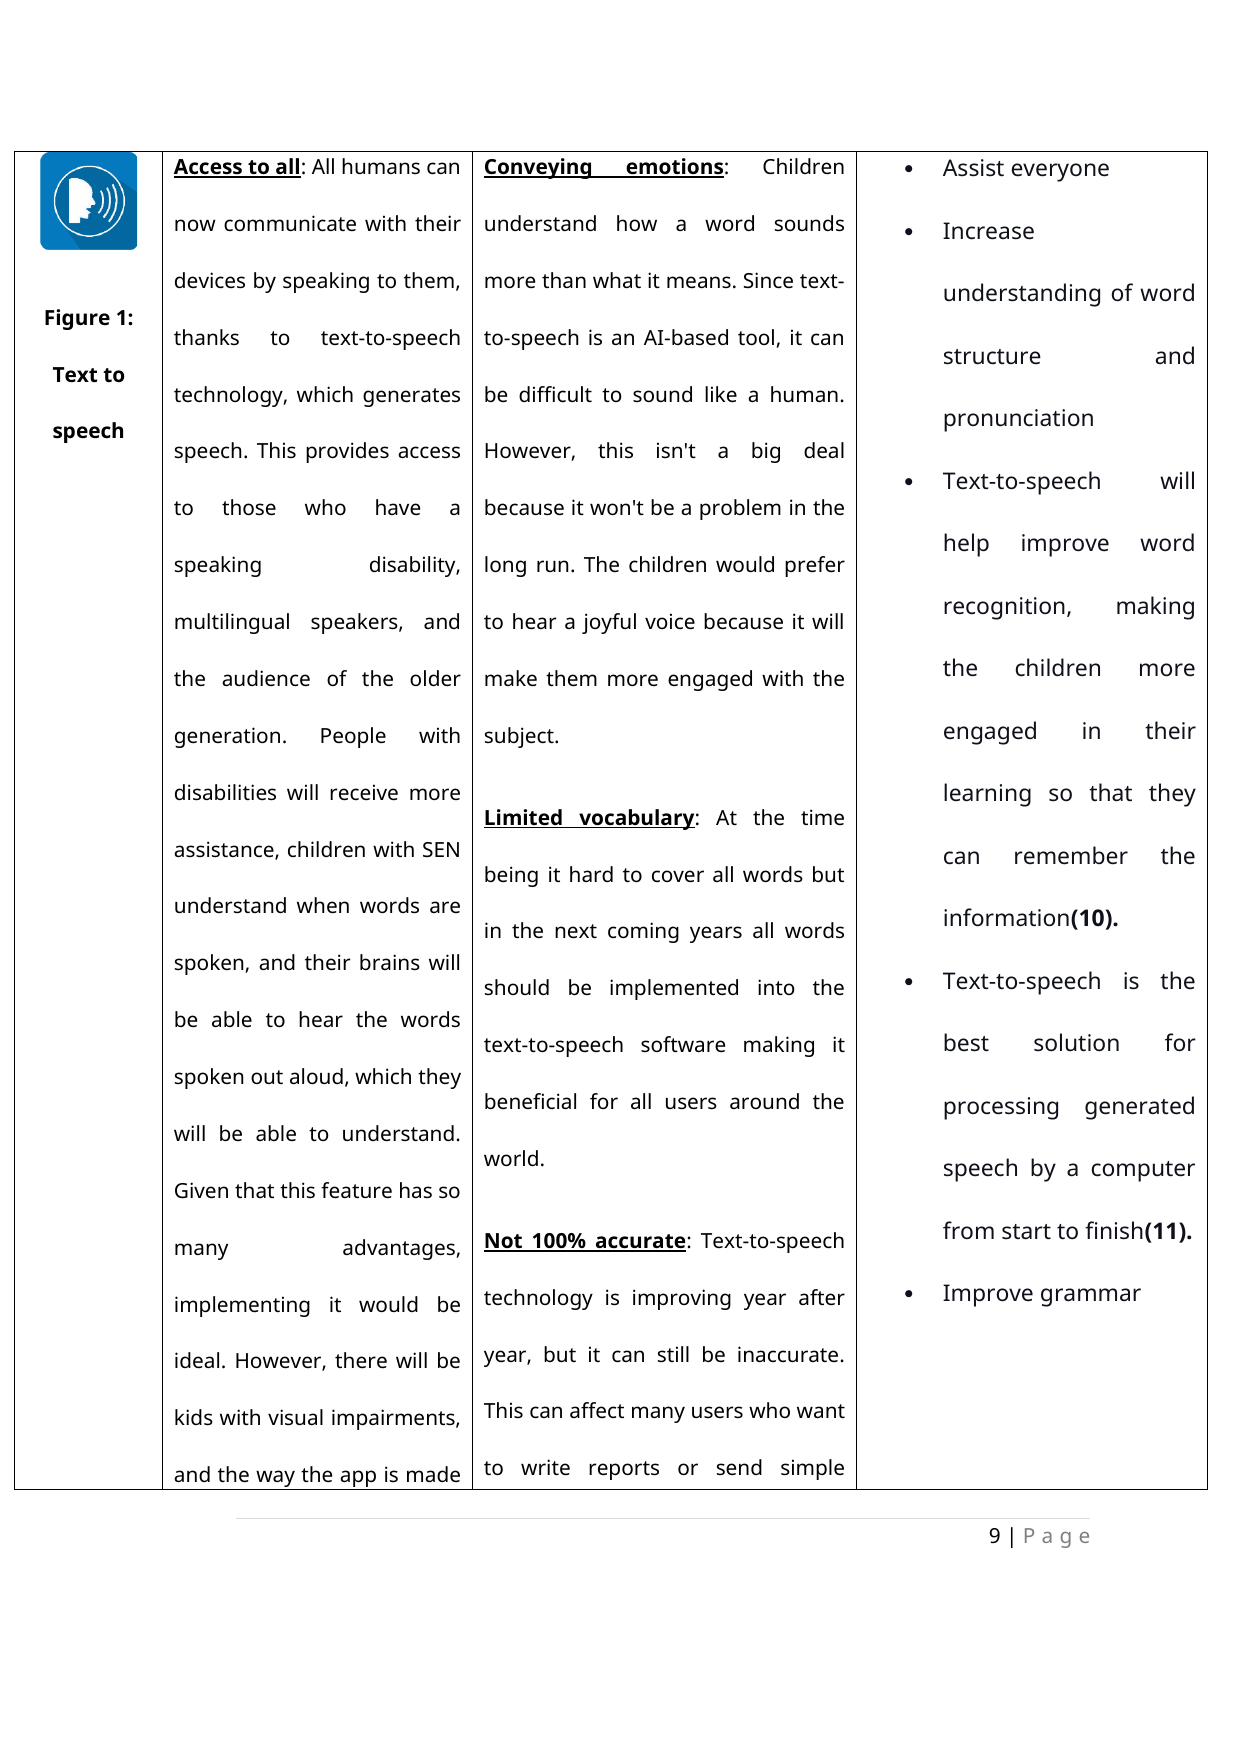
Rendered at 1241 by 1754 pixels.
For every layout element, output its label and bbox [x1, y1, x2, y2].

table_cell [15, 152, 162, 1489]
table_cell [473, 152, 856, 1489]
picture [40, 152, 138, 250]
table_cell [163, 152, 472, 1489]
table_cell [857, 152, 1207, 1489]
